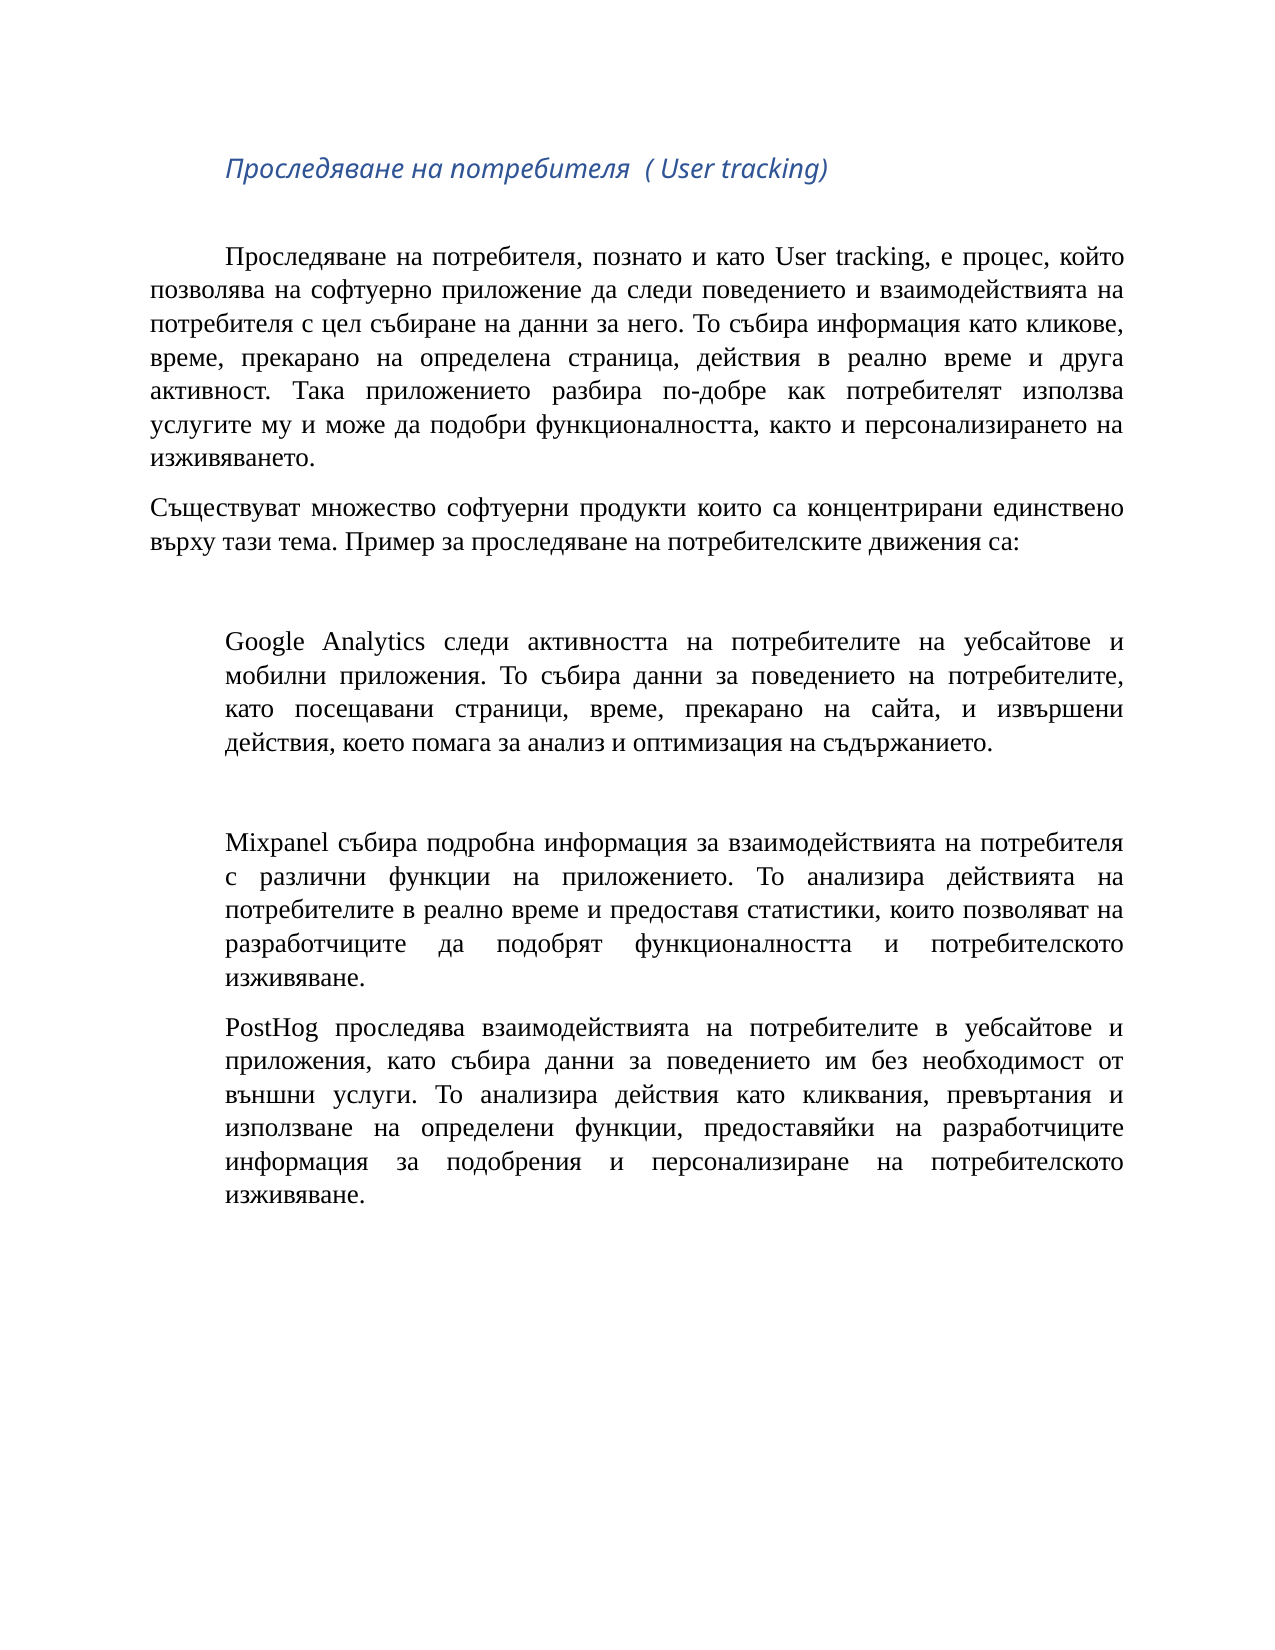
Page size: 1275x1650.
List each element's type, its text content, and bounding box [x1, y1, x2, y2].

text Съществуват множество софтуерни продукти които са концентрирани единствено върху тази тема. Пример за проследяване на потребителските движения са: [150, 491, 1125, 556]
text Google Analytics следи активността на потребителите на уебсайтове и мобилни приложения. То събира данни за поведението на потребителите, като посещавани страници, време, прекарано на сайта, и извършени действия, което помага за анализ и оптимизация на съдържанието. [225, 625, 1125, 757]
text PostHog проследява взаимодействията на потребителите в уебсайтове и приложения, като събира данни за поведението им без необходимост от външни услуги. То анализира действия като кликвания, превъртания и използване на определени функции, предоставяйки на разработчиците информация за подобрения и персонализиране на потребителското изживяване. [225, 1011, 1125, 1210]
text Проследяване на потребителя, познато и като User tracking, е процес, който позволява на софтуерно приложение да следи поведението и взаимодействията на потребителя с цел събиране на данни за него. То събира информация като кликове, време, прекарано на определена страница, действия в реално време и друга активност. Така приложението разбира по-добре как потребителят използва услугите му и може да подобри функционалността, както и персонализирането на изживяването. [150, 240, 1125, 472]
text Mixpanel събира подробна информация за взаимодействията на потребителя с различни функции на приложението. То анализира действията на потребителите в реално време и предоставя статистики, които позволяват на разработчиците да подобрят функционалността и потребителското изживяване. [225, 826, 1125, 992]
subtitle Проследяване на потребителя ( User tracking) [150, 150, 1125, 187]
